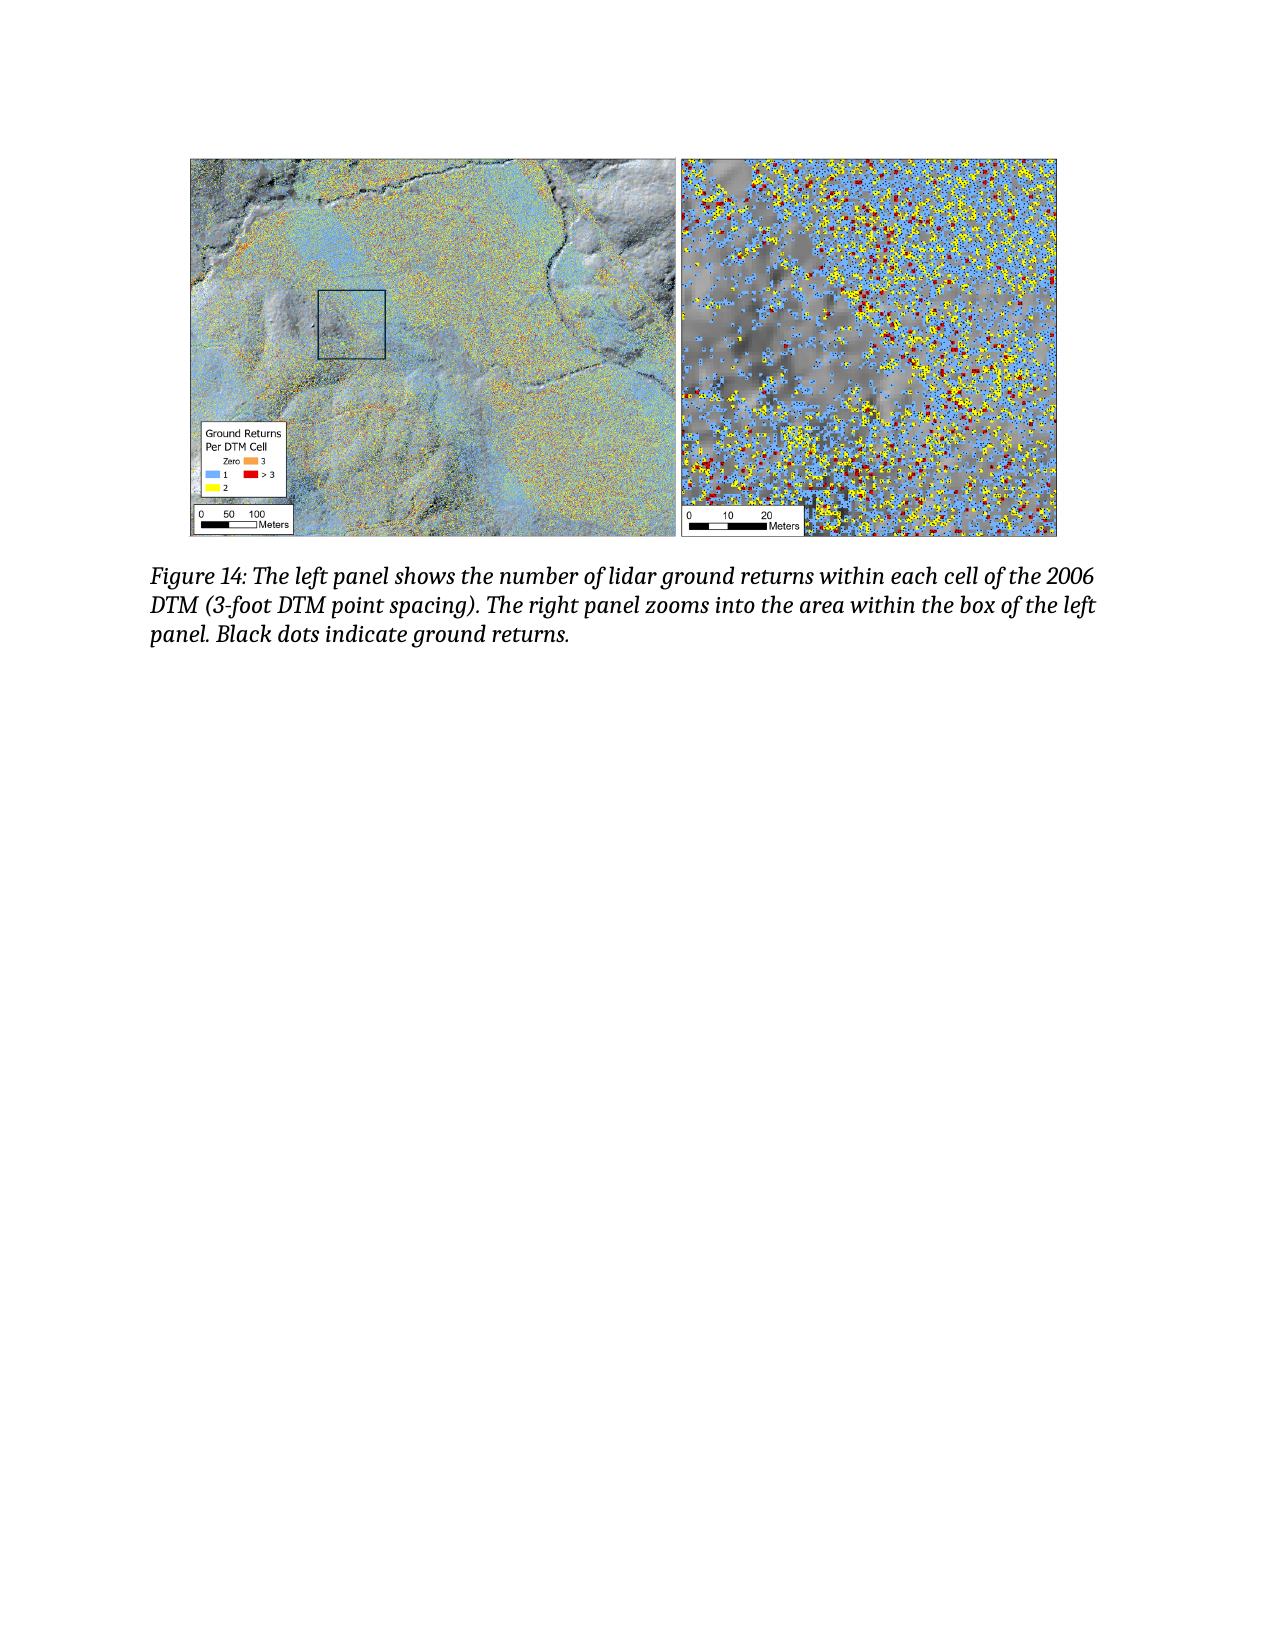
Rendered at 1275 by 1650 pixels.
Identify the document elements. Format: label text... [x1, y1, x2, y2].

picture [188, 153, 1064, 542]
table_header Figure 14: The left panel shows the number of lidar ground returns within each cell of the 2006 DTM (3-foot DTM point spacing). The right panel zooms into the area within the box of the left panel. Black dots indicate ground returns. [139, 150, 1114, 661]
